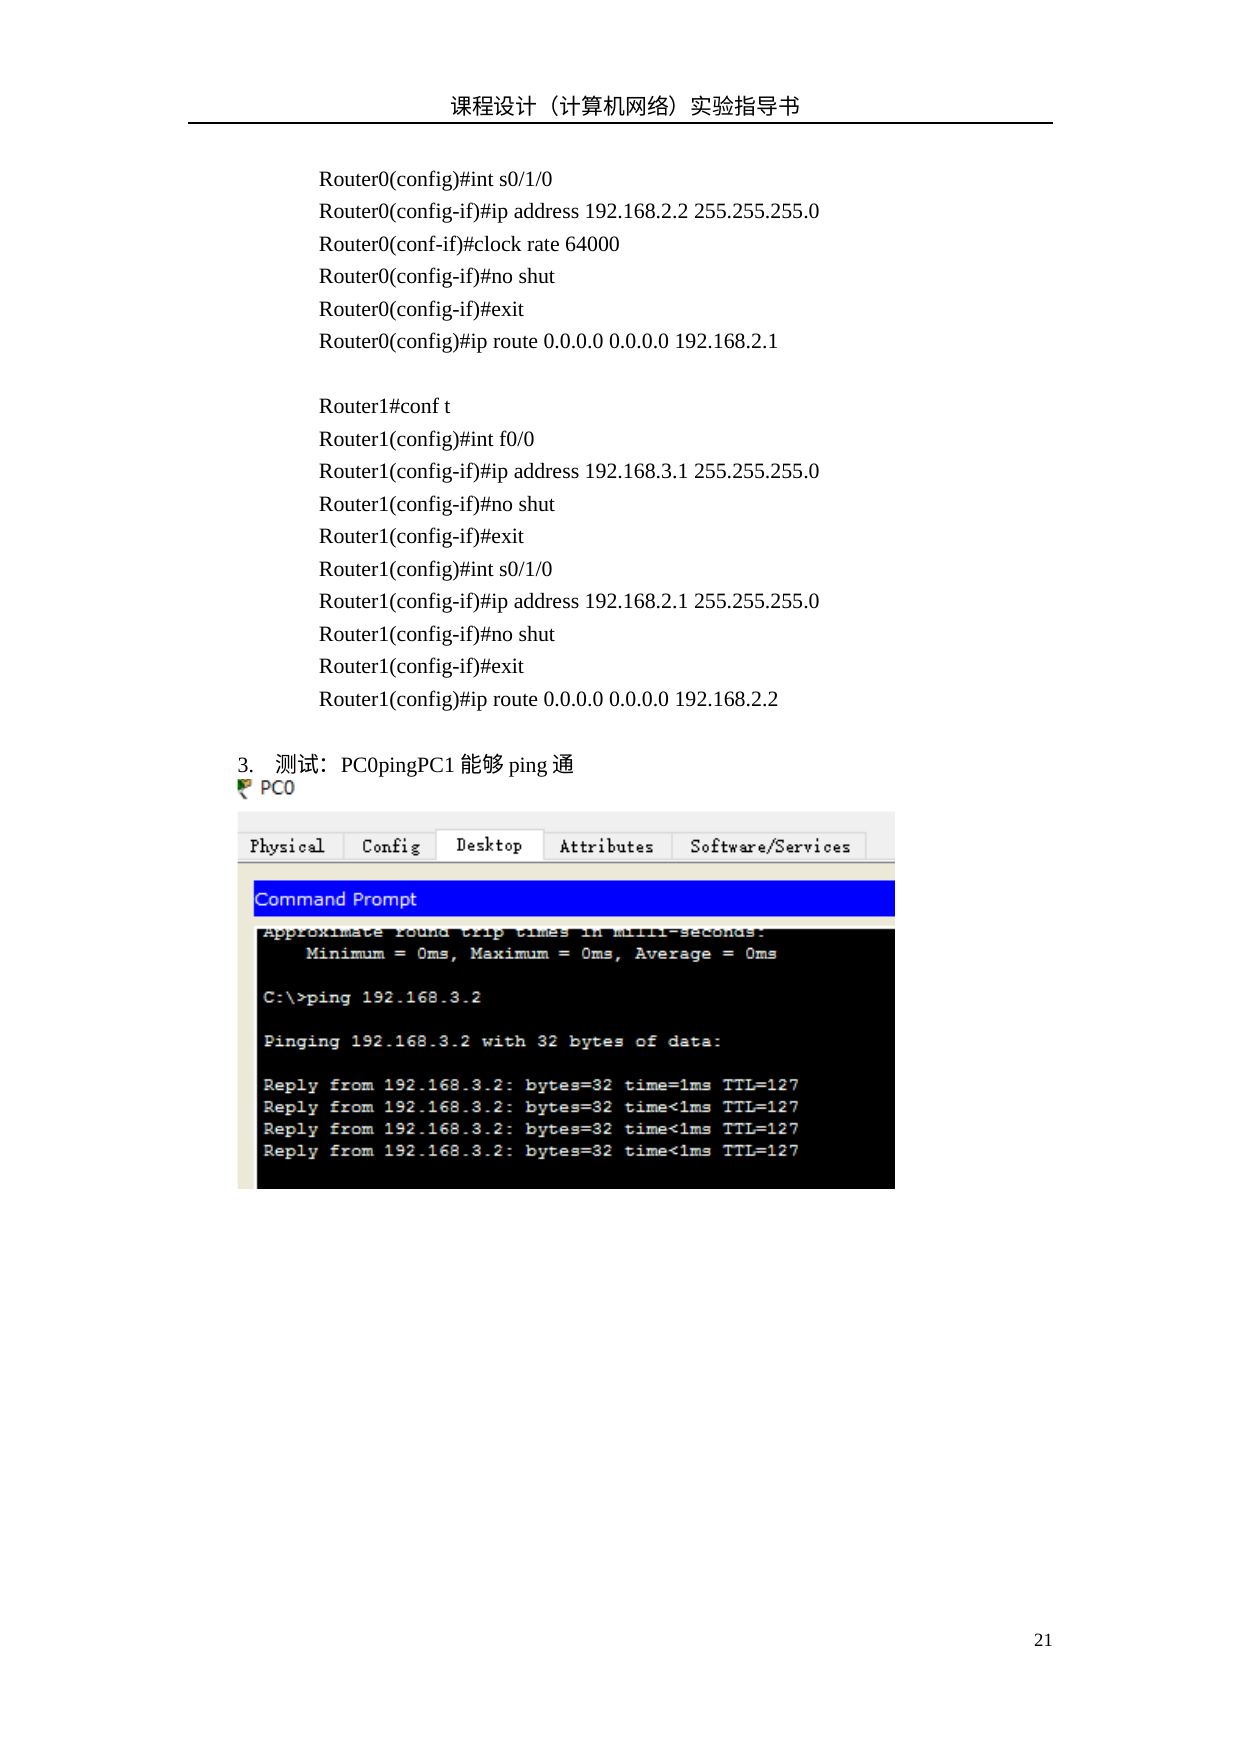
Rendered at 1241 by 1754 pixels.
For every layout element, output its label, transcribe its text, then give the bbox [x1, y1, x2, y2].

list Router1(config)#ip route 0.0.0.0 0.0.0.0 192.168.2.2 [275, 682, 1053, 714]
list 测试：PC0pingPC1 能够ping通 [237, 747, 1053, 779]
list Router1(config-if)#no shut [275, 487, 1053, 519]
list Router1(config)#int f0/0 [275, 422, 1053, 454]
list Router0(config-if)#ip address 192.168.2.2 255.255.255.0 [275, 194, 1053, 227]
list Router1(config-if)#exit [275, 519, 1053, 552]
picture [237, 779, 895, 1189]
list Router0(config-if)#no shut [275, 259, 1053, 292]
list Router0(config-if)#exit [275, 292, 1053, 324]
list Router1(config)#int s0/1/0 [275, 552, 1053, 584]
list Router1(config-if)#exit [275, 649, 1053, 682]
list Router0(config)#ip route 0.0.0.0 0.0.0.0 192.168.2.1 [275, 324, 1053, 357]
list Router1(config-if)#ip address 192.168.2.1 255.255.255.0 [275, 584, 1053, 617]
list Router1#conf t [275, 389, 1053, 422]
list Router1(config-if)#no shut [275, 617, 1053, 649]
list Router0(conf-if)#clock rate 64000 [275, 227, 1053, 259]
list Router0(config)#int s0/1/0 [275, 162, 1053, 194]
list Router1(config-if)#ip address 192.168.3.1 255.255.255.0 [275, 454, 1053, 487]
